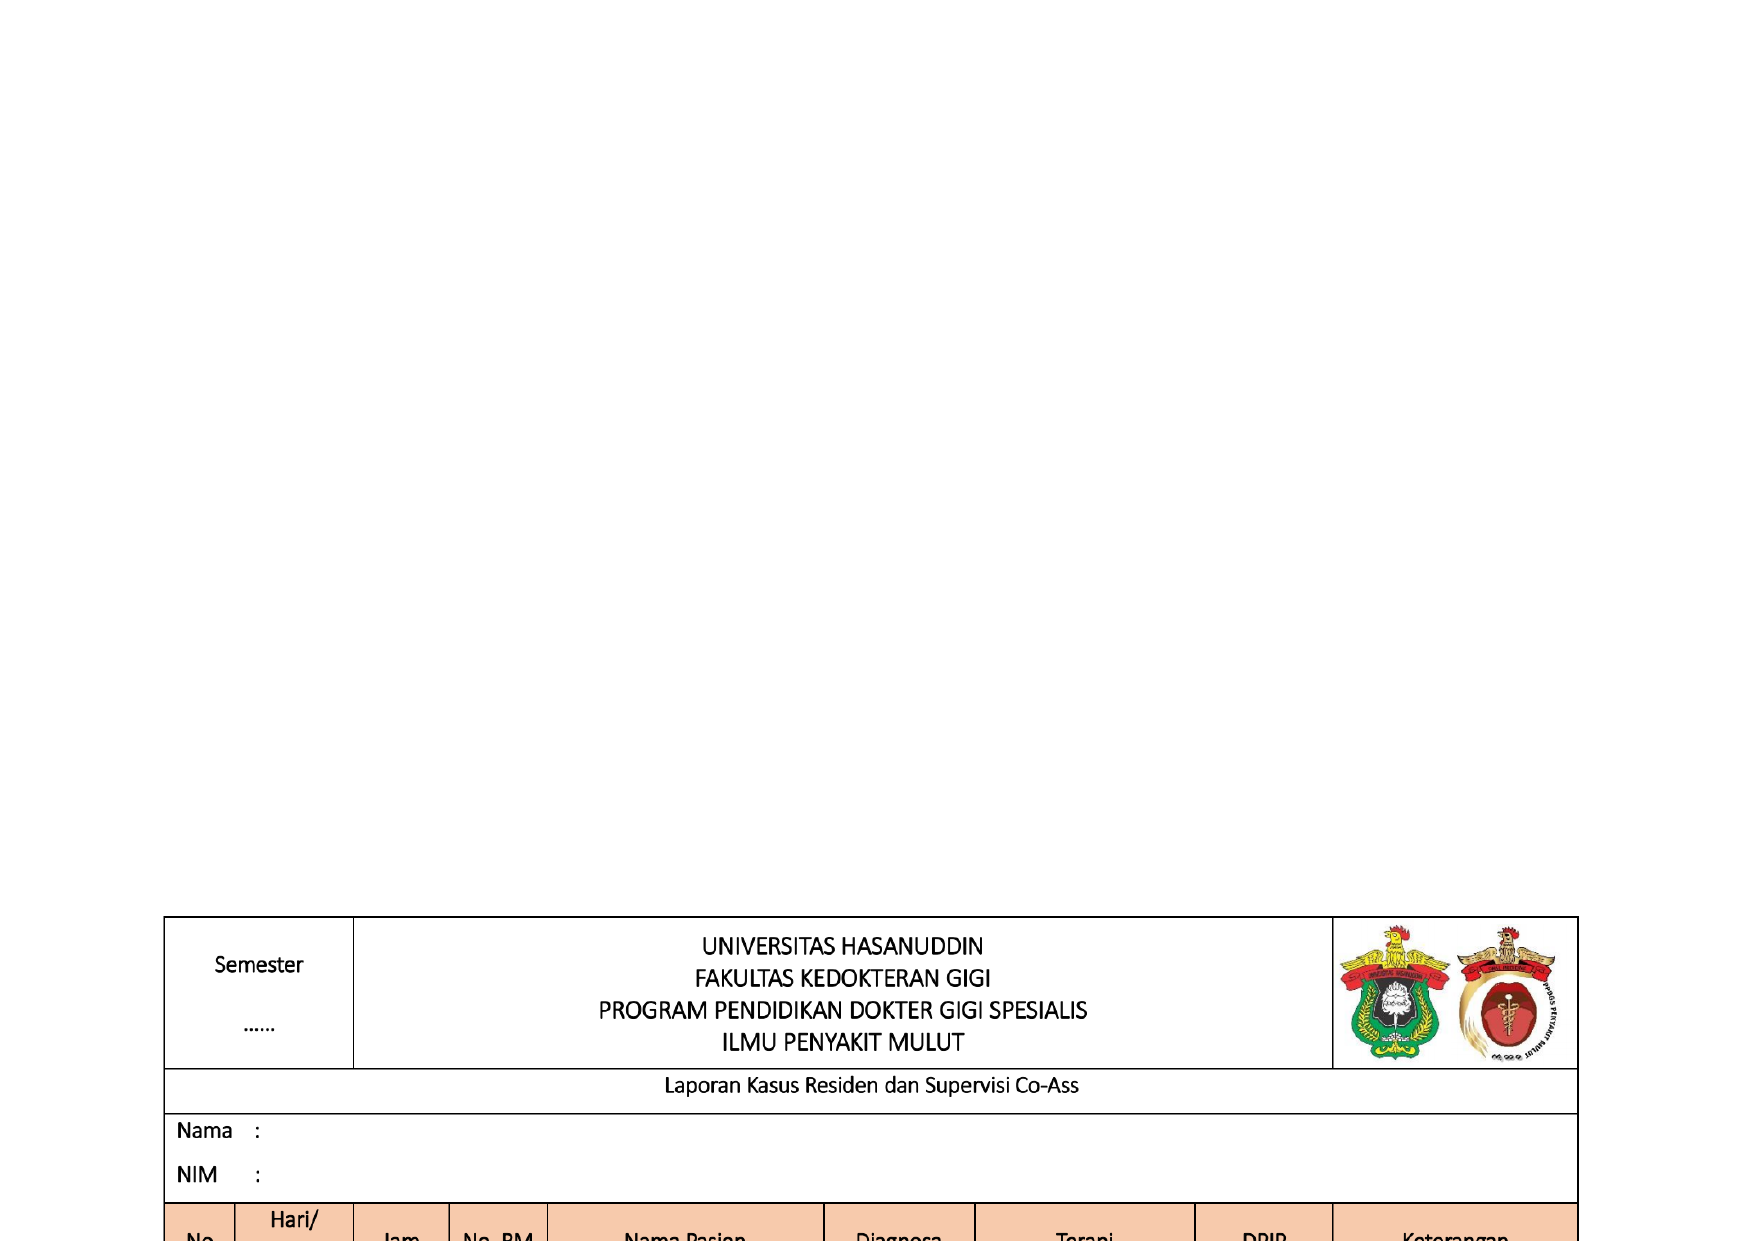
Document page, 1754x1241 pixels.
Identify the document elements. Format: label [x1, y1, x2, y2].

picture [150, 906, 1604, 1241]
